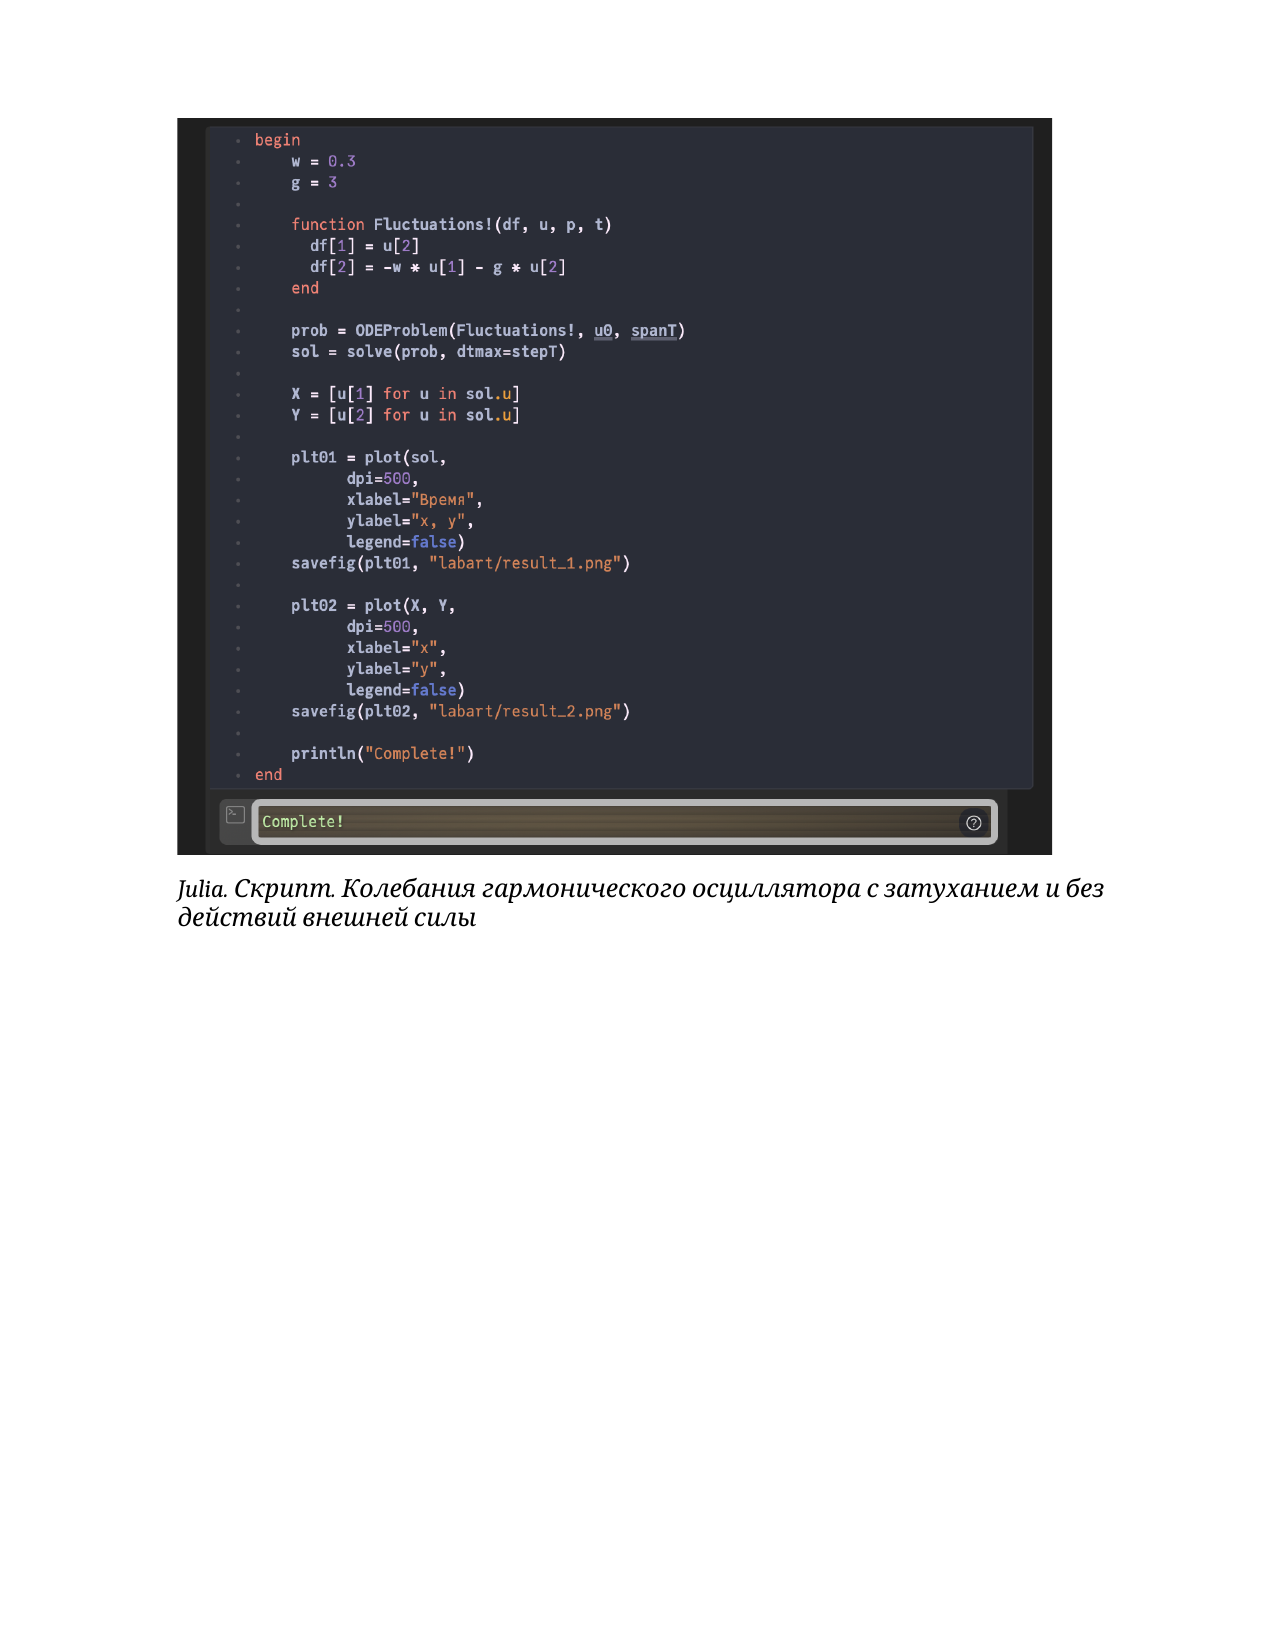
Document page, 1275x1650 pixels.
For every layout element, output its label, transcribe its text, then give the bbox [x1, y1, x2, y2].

picture [177, 118, 1053, 855]
text Julia. Скрипт. Колебания гармонического осциллятора с затуханием и без действий внешней силы [177, 875, 1186, 933]
